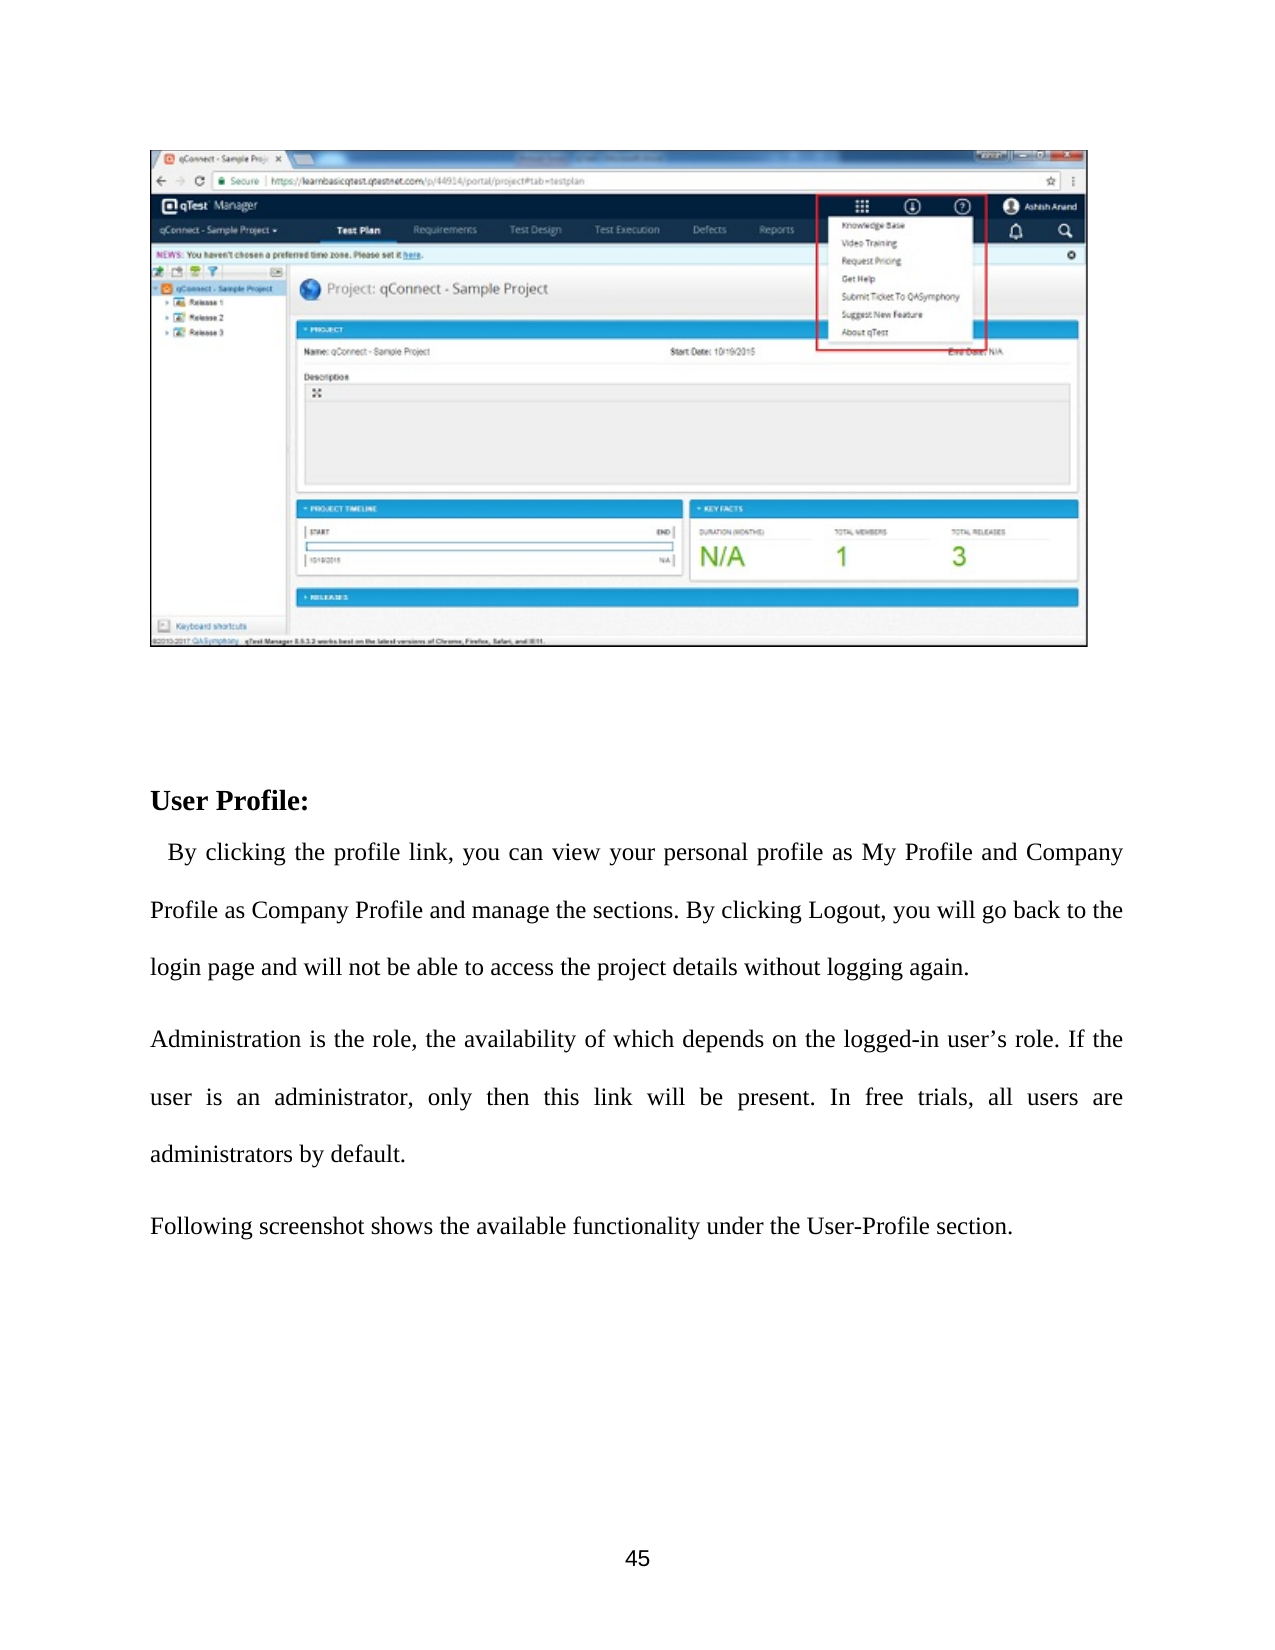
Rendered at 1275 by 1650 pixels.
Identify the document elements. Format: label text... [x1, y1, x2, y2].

text Administration is the role, the availability of which depends on the logged-in user’s role. If the user is an administrator, only then this link will be present. In free trials, all users are administrators by default. [150, 1024, 1125, 1168]
text By clicking the profile link, you can view your personal profile as My Profile and Company Profile as Company Profile and manage the sections. By clicking Logout, you will go back to the login page and will not be able to access the project details without logging again. [150, 837, 1125, 981]
text Following screenshot shows the available functionality under the User-Profile section. [150, 1211, 1125, 1240]
picture [150, 150, 1088, 647]
subtitle User Profile: [150, 783, 1125, 816]
